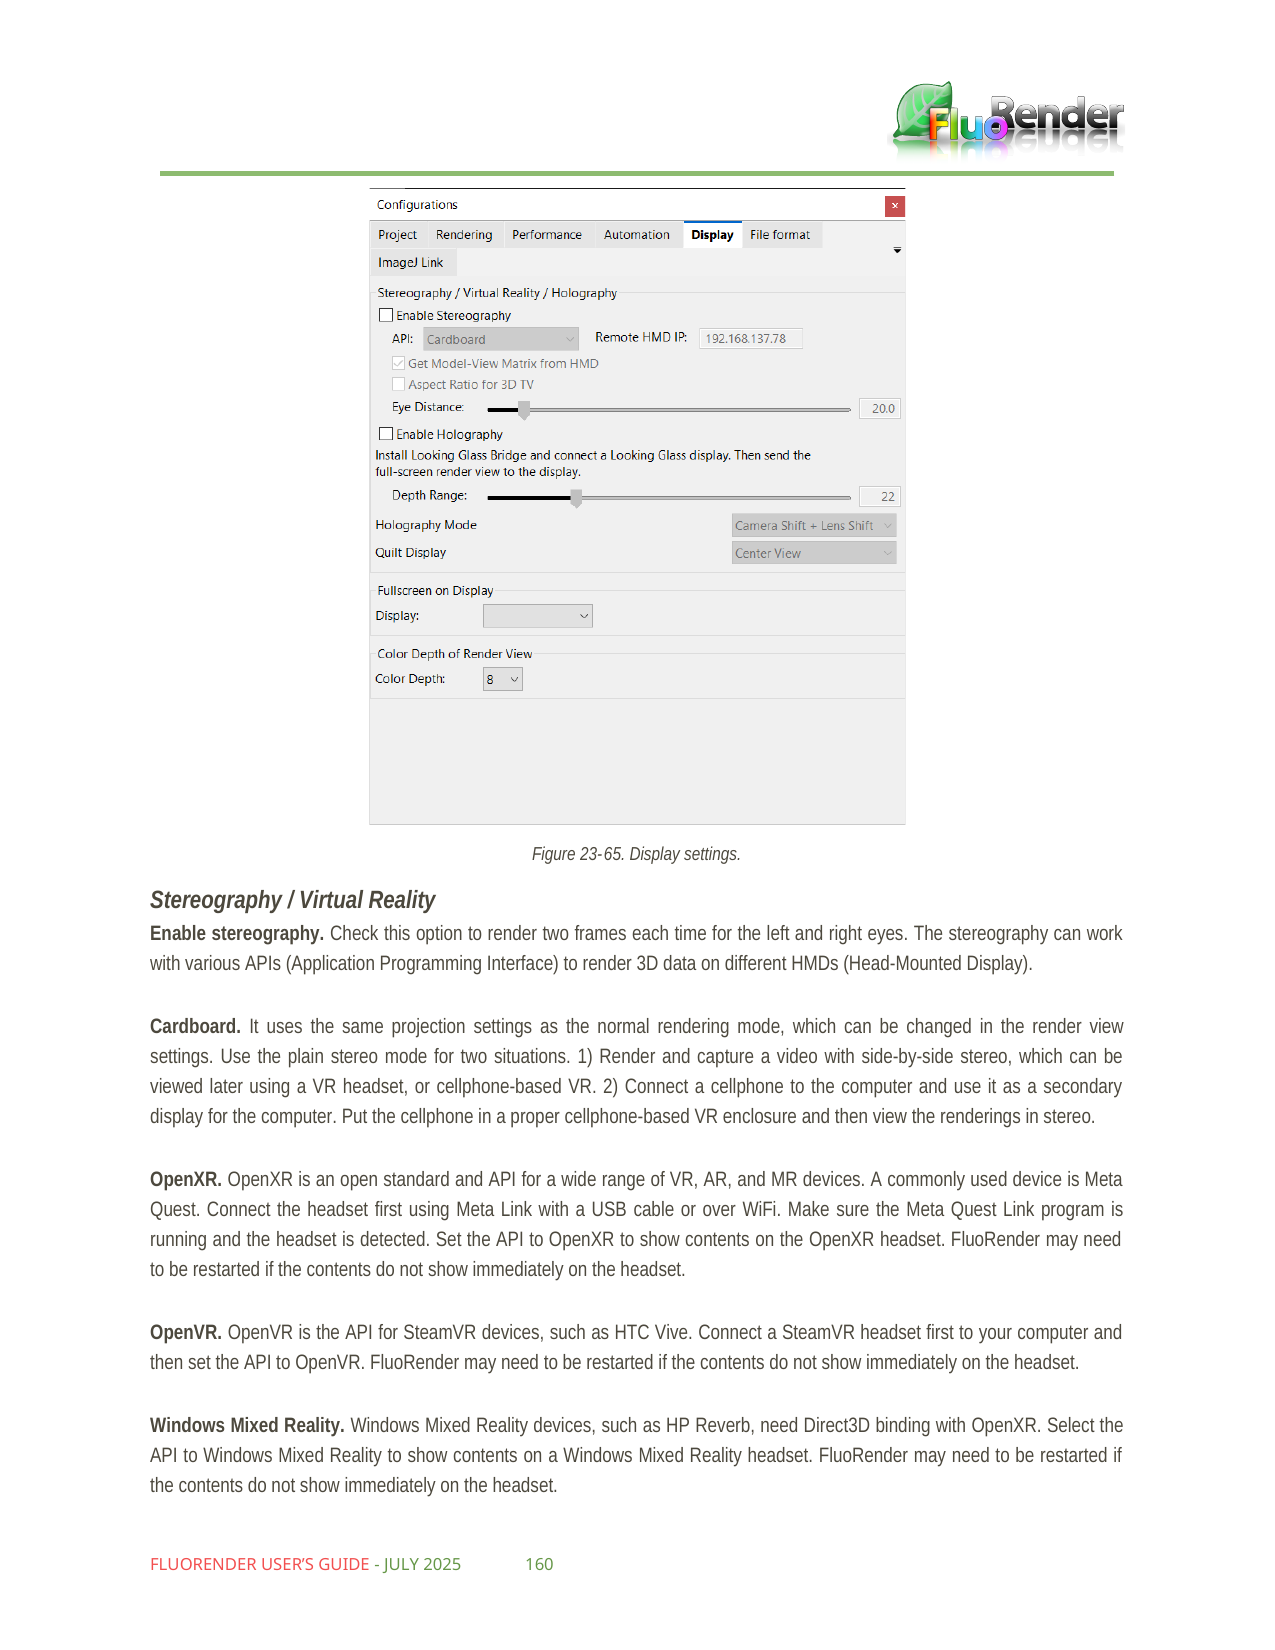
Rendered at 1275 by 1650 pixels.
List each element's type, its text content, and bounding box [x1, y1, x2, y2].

text Cardboard. It uses the same projection settings as the normal rendering mode, which can be changed in the render view settings. Use the plain stereo mode for two situations. 1) Render and capture a video with side-by-side stereo, which can be viewed later using a VR headset, or cellphone-based VR. 2) Connect a cellphone to the computer and use it as a secondary display for the computer. Put the cellphone in a proper cellphone-based VR enclosure and then view the renderings in stereo. [150, 1014, 1125, 1128]
picture [887, 75, 1125, 165]
subtitle Stereography / Virtual Reality [150, 885, 1125, 914]
text OpenVR. OpenVR is the API for SteamVR devices, such as HTC Vive. Connect a SteamVR headset first to your computer and then set the API to OpenVR. FluoRender may need to be restarted if the contents do not show immediately on the headset. [150, 1320, 1125, 1374]
text Enable stereography. Check this option to render two frames each time for the left and right eyes. The stereography can work with various APIs (Application Programming Interface) to render 3D data on different HMDs (Head-Mounted Display). [150, 921, 1125, 975]
text OpenXR. OpenXR is an open standard and API for a wide range of VR, AR, and MR devices. A commonly used device is Meta Quest. Connect the headset first using Meta Link with a USB cable or over WiFi. Make sure the Meta Quest Link program is running and the headset is detected. Set the API to OpenXR to show contents on the OpenXR headset. FluoRender may need to be restarted if the contents do not show immediately on the headset. [150, 1167, 1125, 1281]
text Windows Mixed Reality. Windows Mixed Reality devices, such as HP Reverb, need Direct3D binding with OpenXR. Select the API to Windows Mixed Reality to show contents on a Windows Mixed Reality headset. FluoRender may need to be restarted if the contents do not show immediately on the headset. [150, 1413, 1125, 1497]
picture [369, 188, 906, 825]
